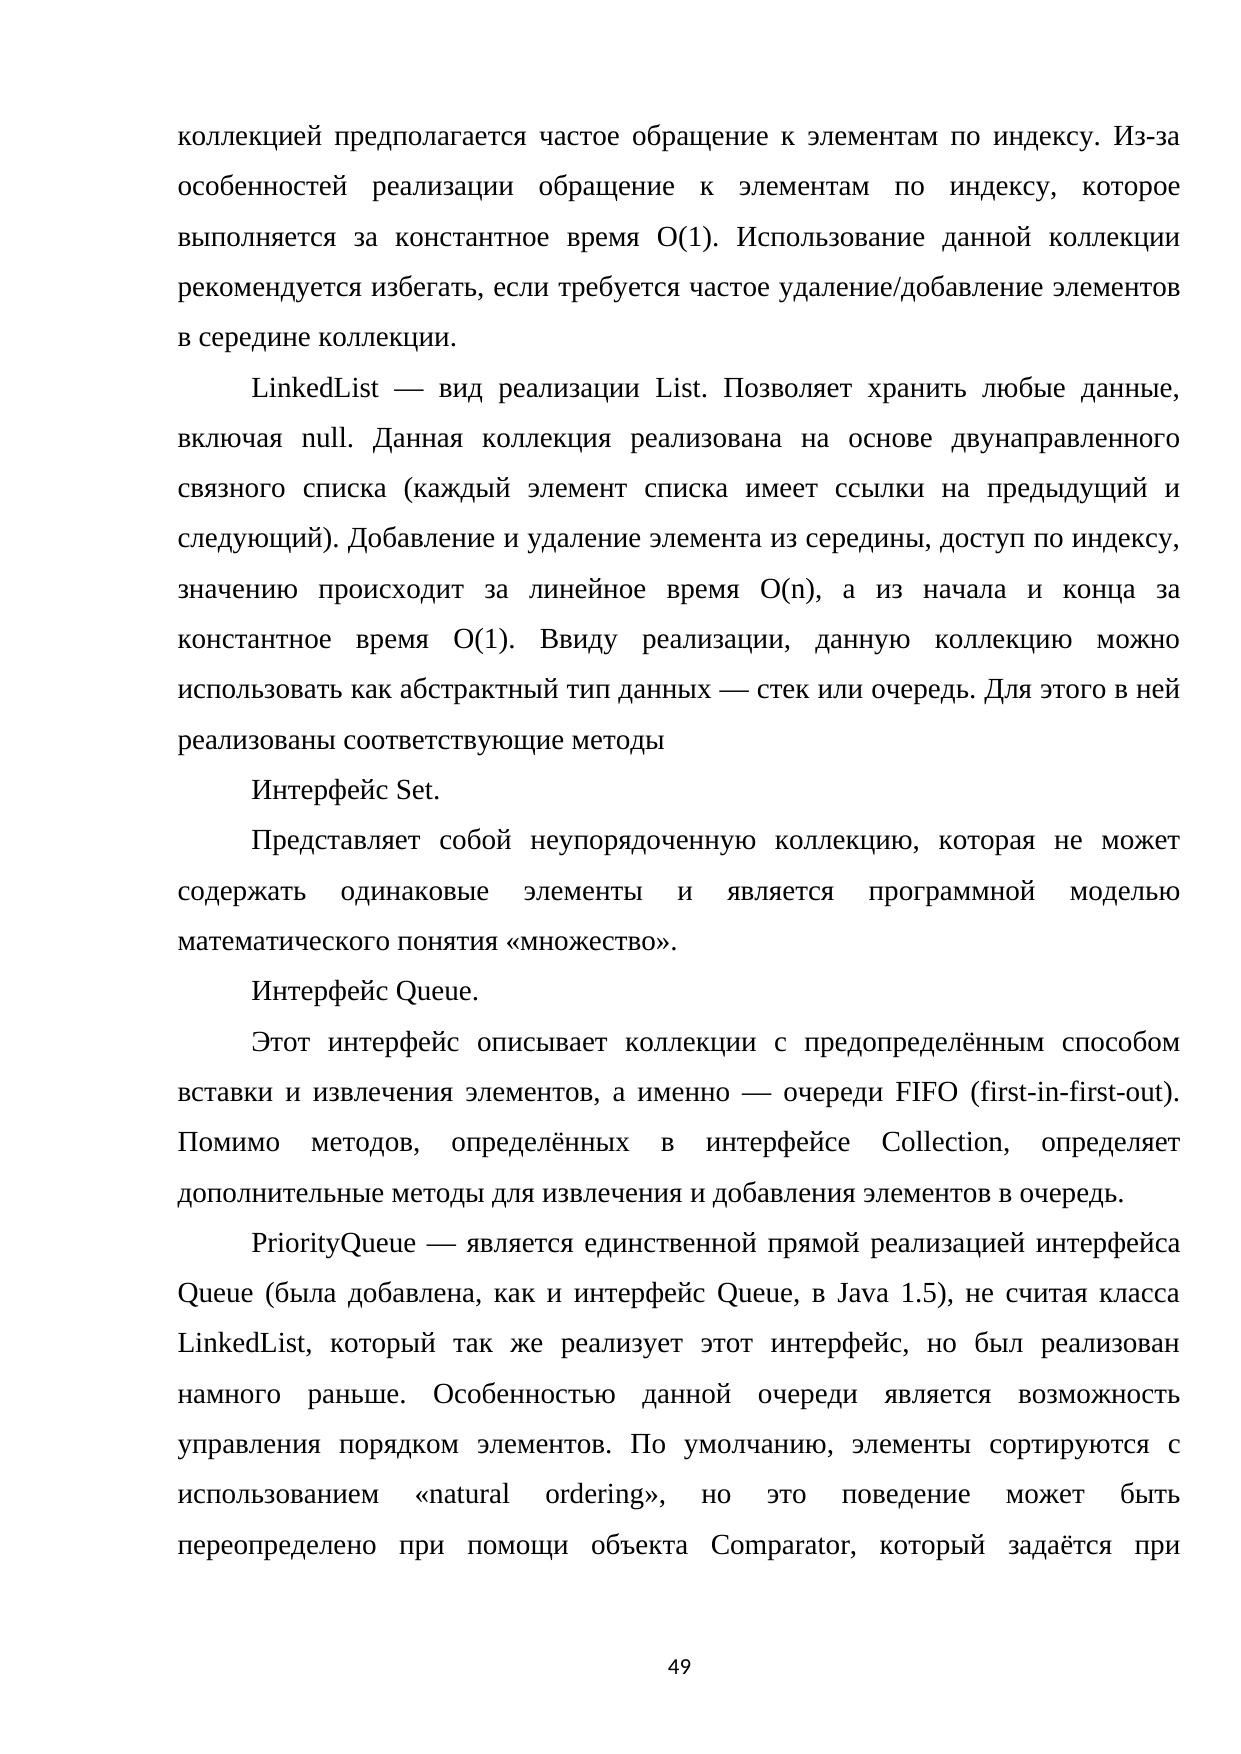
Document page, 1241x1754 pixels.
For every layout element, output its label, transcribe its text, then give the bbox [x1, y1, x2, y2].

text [177, 118, 1181, 353]
text Интерфейс Set. [177, 772, 1181, 806]
text LinkedList — вид реализации List. Позволяет хранить любые данные, включая null. Данная коллекция реализована на основе двунаправленного связного списка (каждый элемент списка имеет ссылки на предыдущий и следующий). Добавление и удаление элемента из середины, доступ по индексу, значению происходит за линейное время O(n), а из начала и конца за константное время O(1). Ввиду реализации, данную коллекцию можно использовать как абстрактный тип данных — стек или очередь. Для этого в ней реализованы соответствующие методы [177, 370, 1181, 755]
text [177, 1225, 1181, 1560]
text Представляет собой неупорядоченную коллекцию, которая не может содержать одинаковые элементы и является программной моделью математического понятия «множество». [177, 822, 1181, 957]
text Интерфейс Queue. [177, 973, 1181, 1007]
text Этот интерфейс описывает коллекции с предопределённым способом вставки и извлечения элементов, а именно — очереди FIFO (first-in-first-out). Помимо методов, определённых в интерфейсе Collection, определяет дополнительные методы для извлечения и добавления элементов в очередь. [177, 1024, 1181, 1208]
